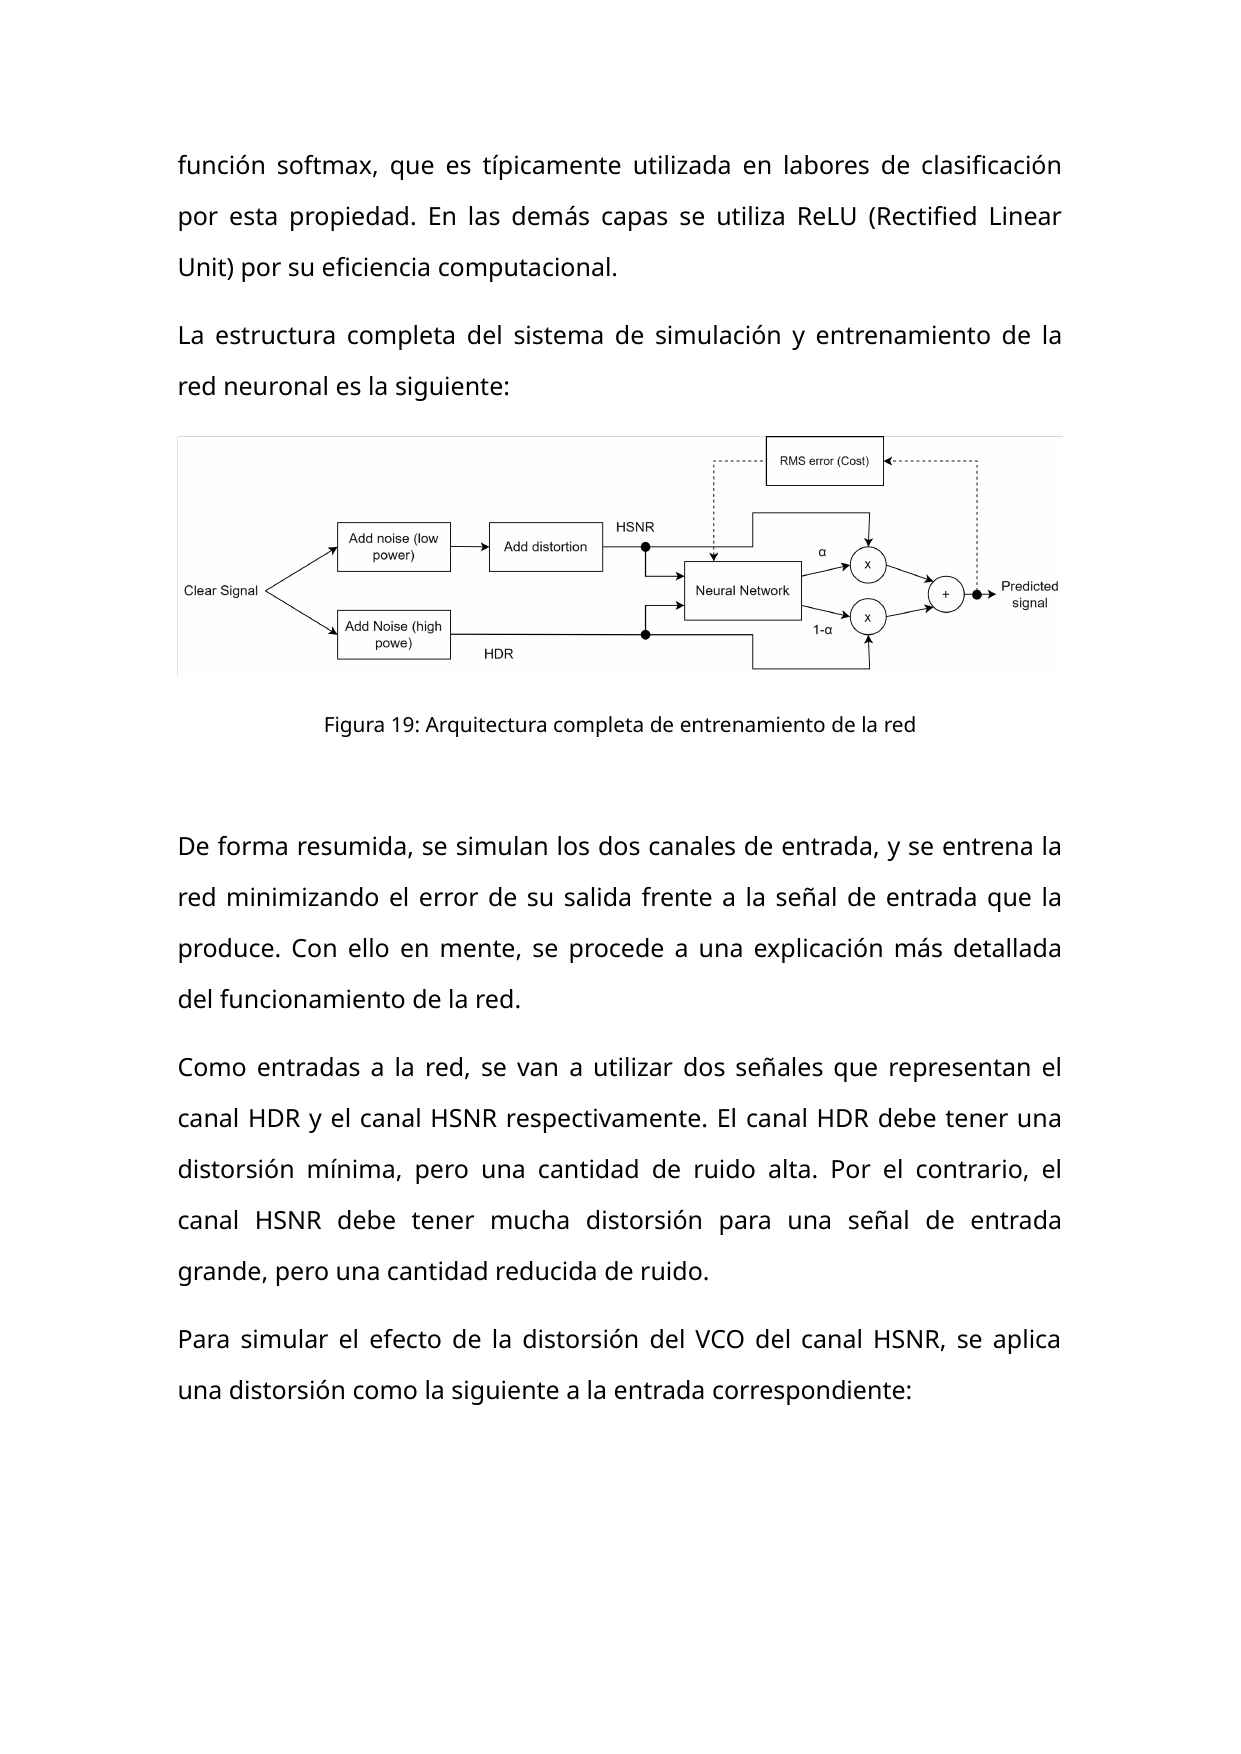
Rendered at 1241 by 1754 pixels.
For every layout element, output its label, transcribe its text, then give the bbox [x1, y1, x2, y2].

text Como entradas a la red, se van a utilizar dos señales que representan el canal HDR y el canal HSNR respectivamente. El canal HDR debe tener una distorsión mínima, pero una cantidad de ruido alta. Por el contrario, el canal HSNR debe tener mucha distorsión para una señal de entrada grande, pero una cantidad reducida de ruido. [177, 1049, 1063, 1288]
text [177, 148, 1063, 284]
text De forma resumida, se simulan los dos canales de entrada, y se entrena la red minimizando el error de su salida frente a la señal de entrada que la produce. Con ello en mente, se procede a una explicación más detallada del funcionamiento de la red. [177, 829, 1063, 1016]
text Figura 19: Arquitectura completa de entrenamiento de la red [177, 710, 1063, 739]
text Para simular el efecto de la distorsión del VCO del canal HSNR, se aplica una distorsión como la siguiente a la entrada correspondiente: [177, 1321, 1063, 1407]
picture [177, 436, 1063, 677]
text La estructura completa del sistema de simulación y entrenamiento de la red neuronal es la siguiente: [177, 317, 1063, 402]
